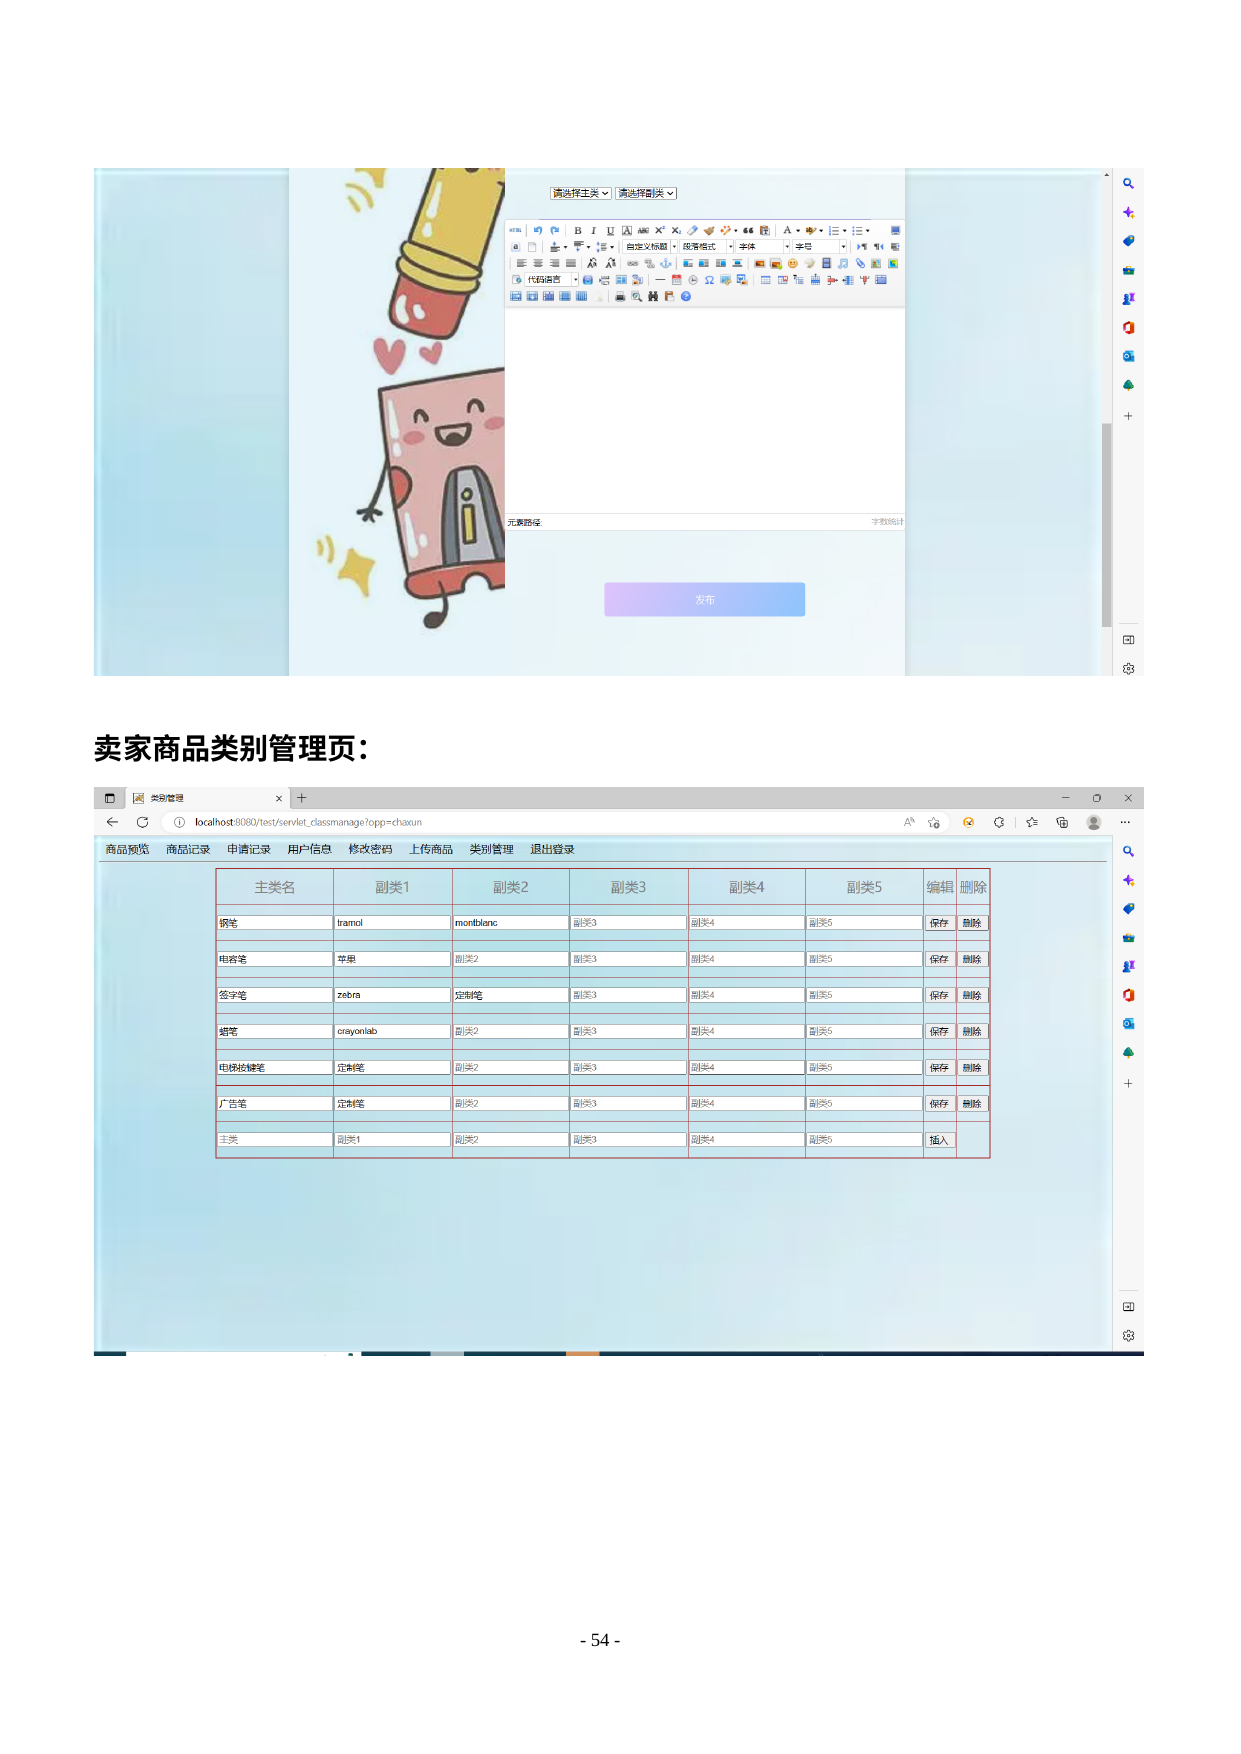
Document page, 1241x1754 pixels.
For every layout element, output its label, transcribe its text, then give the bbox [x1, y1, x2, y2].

picture [93, 168, 1144, 676]
picture [93, 787, 1144, 1356]
text 卖家商品类别管理页： [94, 714, 1144, 779]
